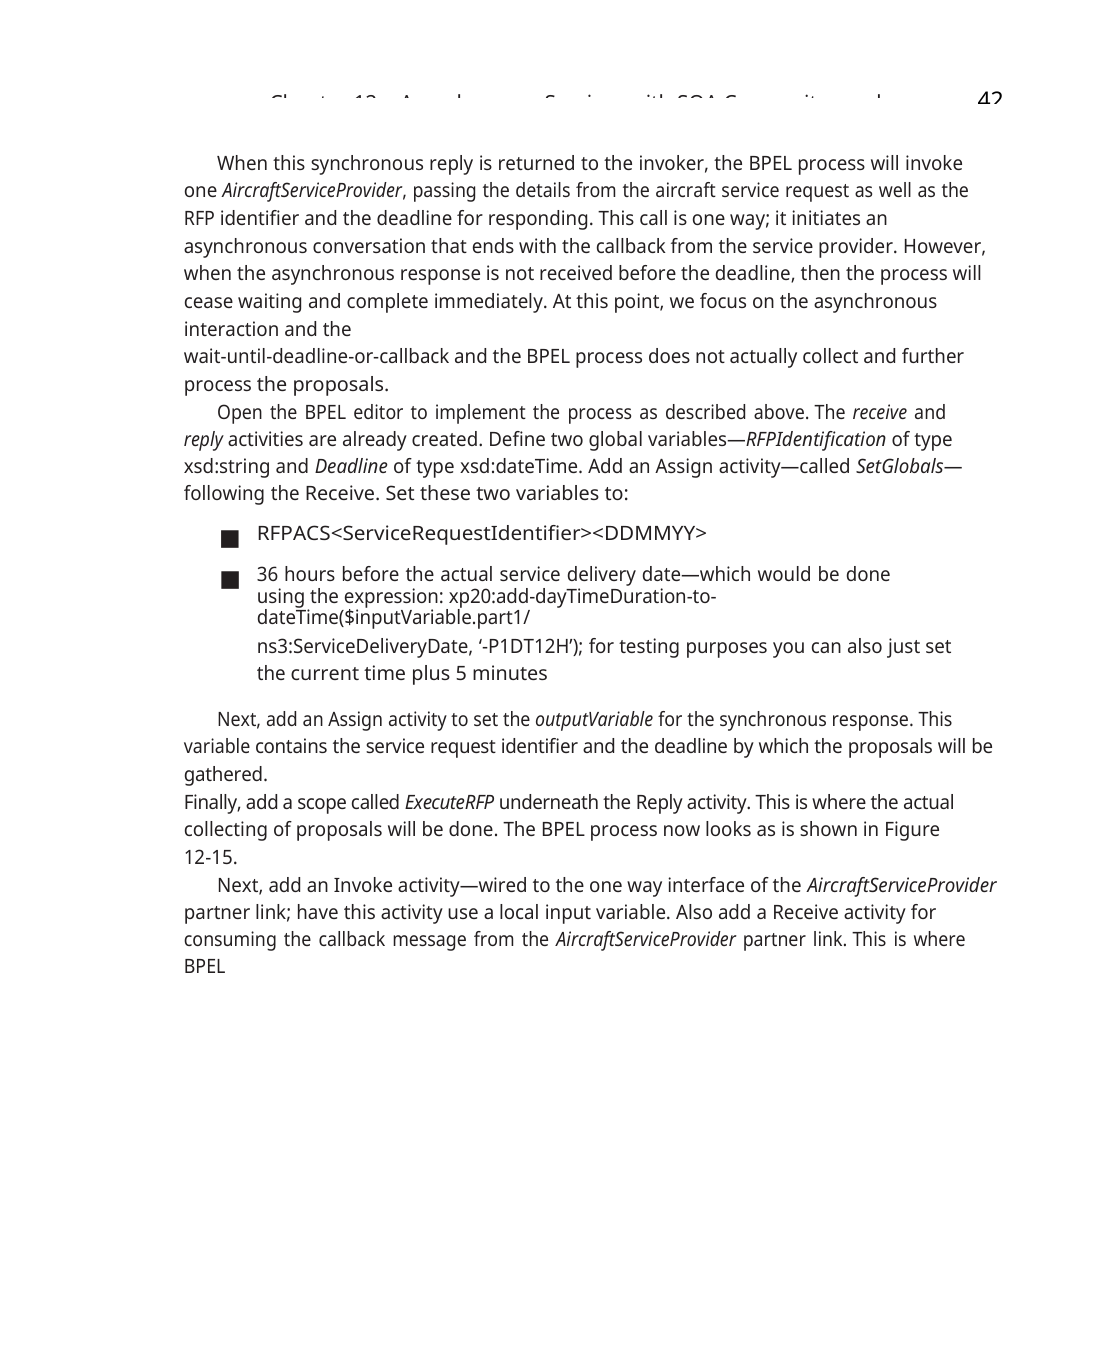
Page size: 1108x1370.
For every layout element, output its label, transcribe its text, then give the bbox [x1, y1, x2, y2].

text When this synchronous reply is returned to the invoker, the BPEL process will invoke one AircraftServiceProvider, passing the details from the aircraft service request as well as the RFP identifier and the deadline for responding. This call is one way; it initiates an asynchronous conversation that ends with the callback from the service provider. However, when the asynchronous response is not received before the deadline, then the process will cease waiting and complete immediately. At this point, we focus on the asynchronous interaction and the [184, 149, 990, 342]
list 36 hours before the actual service delivery date—which would be done using the expression: xp20:add-dayTimeDuration-to-dateTime($inputVariable.part1/ [219, 548, 918, 630]
text Next, add an Assign activity to set the outputVariable for the synchronous response. This variable contains the service request identifier and the deadline by which the proposals will be gathered. [184, 705, 1018, 787]
text Open the BPEL editor to implement the process as described above. The receive and reply activities are already created. Define two global variables—RFPIdentification of type xsd:string and Deadline of type xsd:dateTime. Add an Assign activity—called SetGlobals—following the Receive. Set these two variables to: [184, 398, 985, 507]
text Next, add an Invoke activity—wired to the one way interface of the AircraftServiceProvider partner link; have this activity use a local input variable. Also add a Receive activity for consuming the callback message from the AircraftServiceProvider partner link. This is where BPEL [184, 871, 1012, 979]
text ns3:ServiceDeliveryDate, ‘-P1DT12H’); for testing purposes you can also just set the current time plus 5 minutes [257, 632, 972, 687]
text Finally, add a scope called ExecuteRFP underneath the Reply activity. This is where the actual collecting of proposals will be done. The BPEL process now looks as is shown in Figure 12-15. [184, 788, 971, 870]
text wait-until-deadline-or-callback and the BPEL process does not actually collect and further process the proposals. [184, 343, 1017, 397]
list RFPACS<ServiceRequestIdentifier><DDMMYY> [219, 509, 1107, 548]
